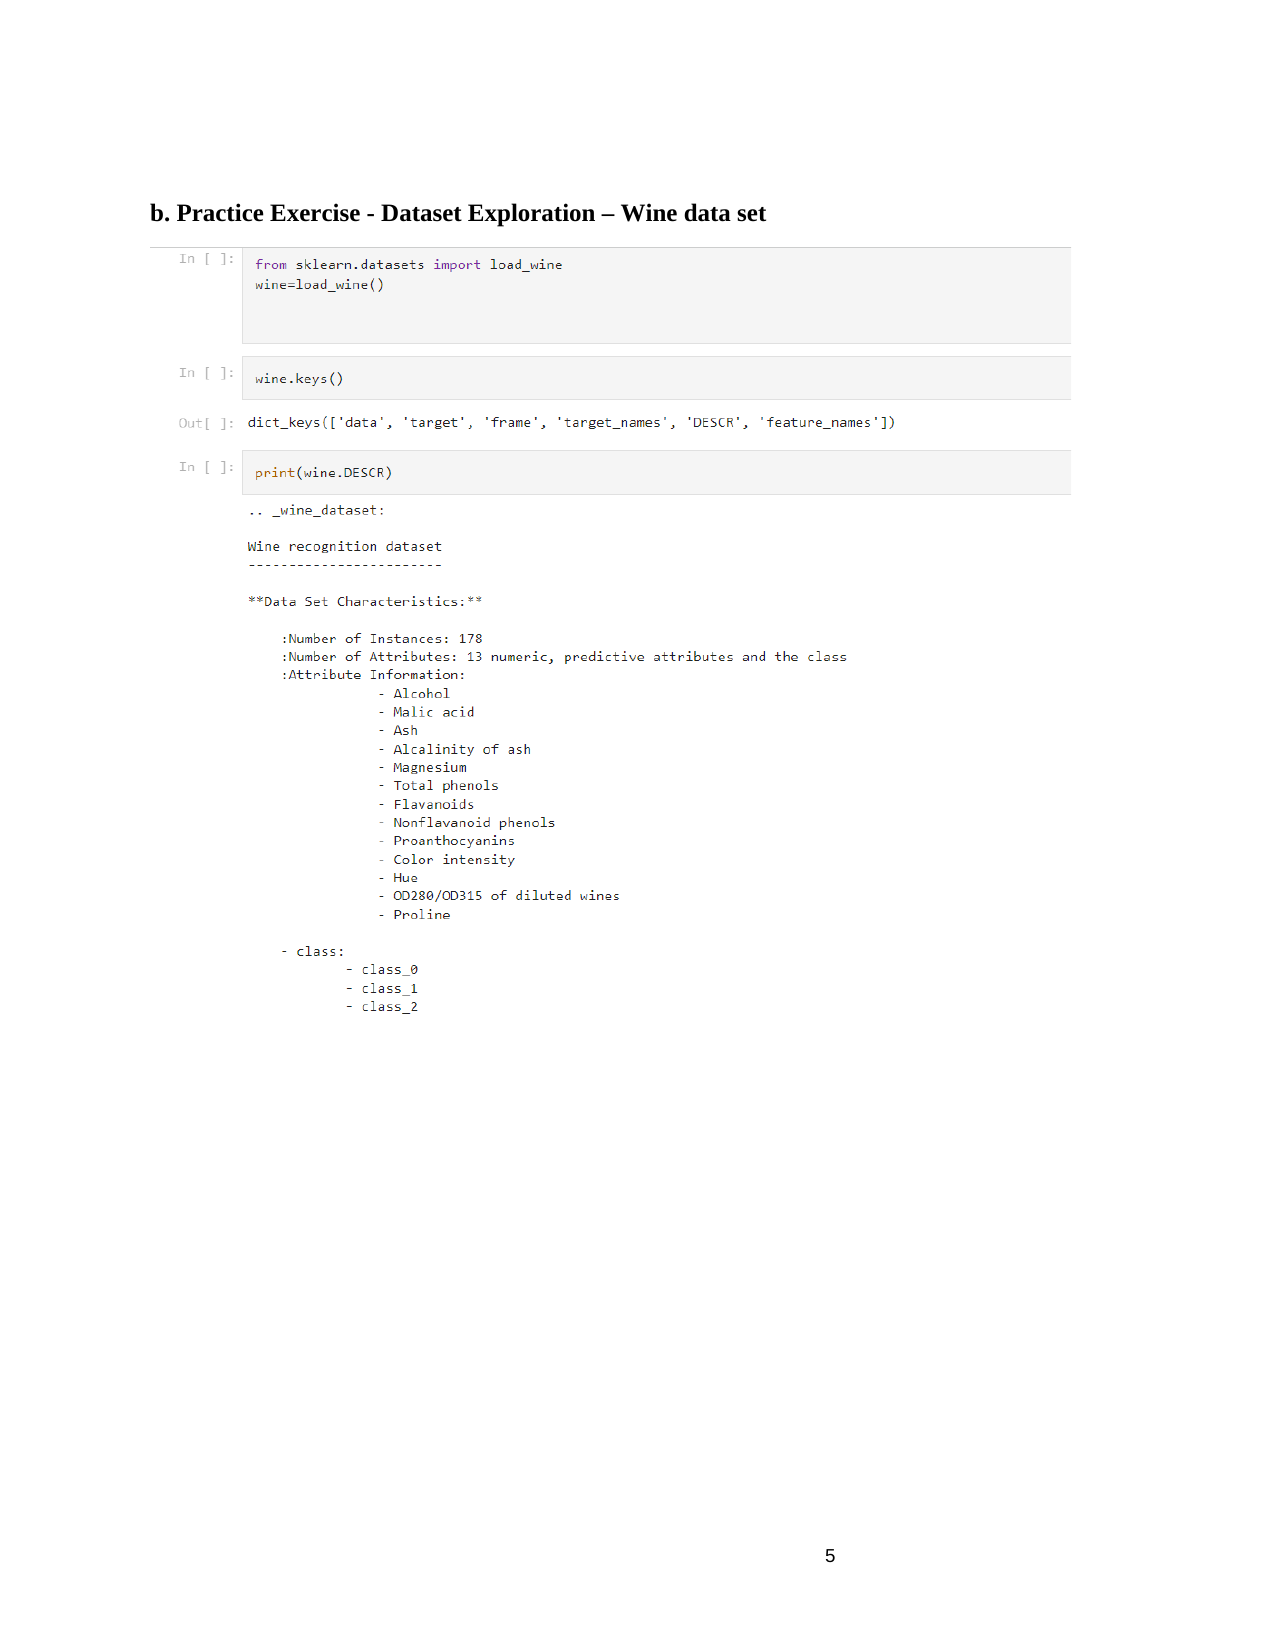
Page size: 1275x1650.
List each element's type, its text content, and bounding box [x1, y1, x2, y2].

text b. Practice Exercise - Dataset Exploration – Wine data set [150, 198, 1125, 226]
picture [150, 245, 1072, 1024]
